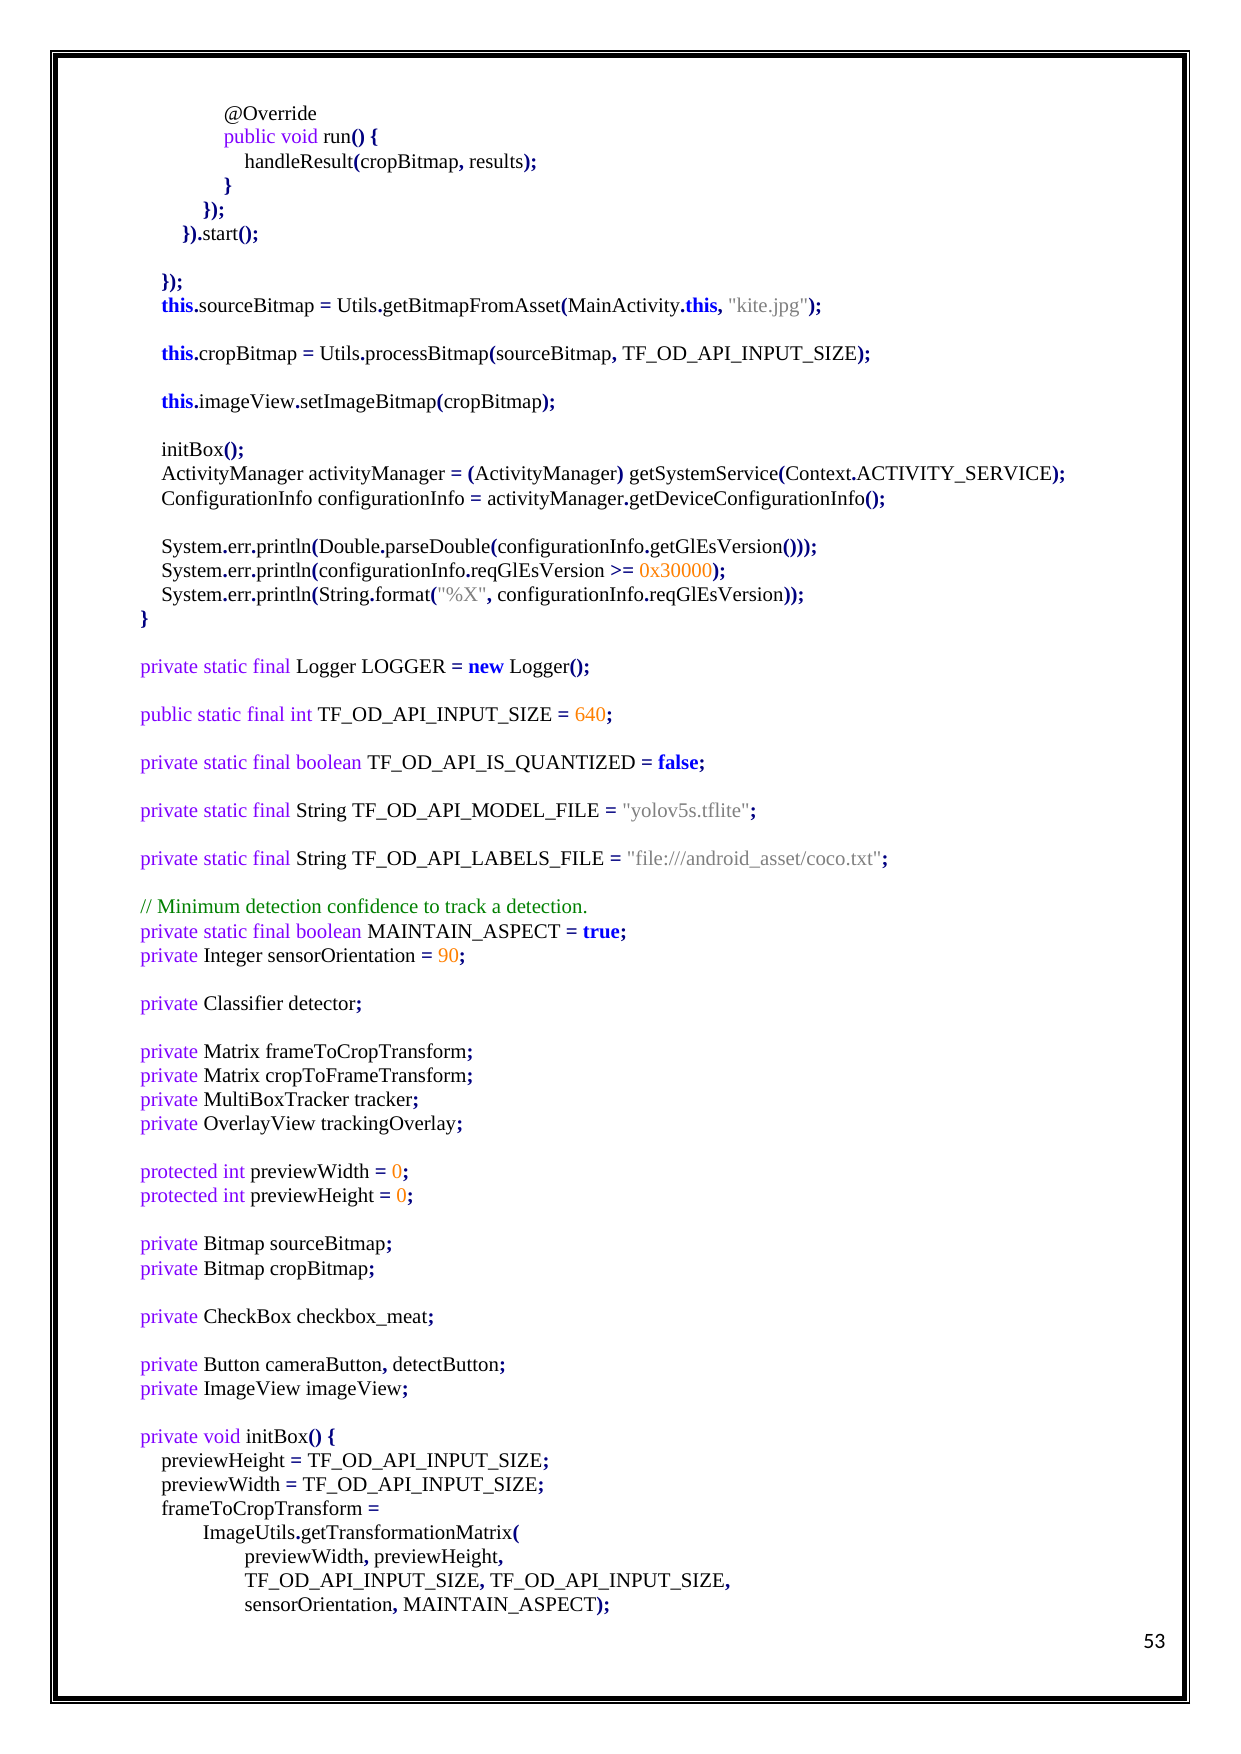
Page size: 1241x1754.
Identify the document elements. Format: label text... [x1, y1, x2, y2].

text }); [119, 269, 1165, 293]
text // Minimum detection confidence to track a detection. [119, 894, 1165, 918]
text public void run() { [119, 124, 1165, 148]
text private Button cameraButton, detectButton; [119, 1352, 1165, 1376]
text private ImageView imageView; [119, 1376, 1165, 1400]
text handleResult(cropBitmap, results); [119, 148, 1165, 173]
text private static final String TF_OD_API_LABELS_FILE = "file:///android_asset/coco.txt"; [119, 846, 1165, 870]
text this.sourceBitmap = Utils.getBitmapFromAsset(MainActivity.this, "kite.jpg"); [119, 293, 1165, 317]
text @Override [119, 100, 1165, 124]
text System.err.println(String.format("%X", configurationInfo.reqGlEsVersion)); [119, 582, 1165, 606]
text private void initBox() { [119, 1424, 1165, 1448]
text previewHeight = TF_OD_API_INPUT_SIZE; [119, 1448, 1165, 1472]
text private static final boolean TF_OD_API_IS_QUANTIZED = false; [119, 750, 1165, 774]
text private Classifier detector; [119, 991, 1165, 1015]
text System.err.println(Double.parseDouble(configurationInfo.getGlEsVersion())); [119, 533, 1165, 558]
text frameToCropTransform = [119, 1496, 1165, 1520]
text this.imageView.setImageBitmap(cropBitmap); [119, 389, 1165, 413]
text private Bitmap sourceBitmap; [119, 1231, 1165, 1255]
text ActivityManager activityManager = (ActivityManager) getSystemService(Context.ACTIVITY_SERVICE); [119, 461, 1165, 485]
text protected int previewHeight = 0; [119, 1183, 1165, 1207]
text private static final boolean MAINTAIN_ASPECT = true; [119, 918, 1165, 943]
text } [119, 173, 1165, 197]
text previewWidth, previewHeight, [119, 1544, 1165, 1568]
text private Integer sensorOrientation = 90; [119, 943, 1165, 967]
text private MultiBoxTracker tracker; [119, 1087, 1165, 1111]
text private static final Logger LOGGER = new Logger(); [119, 654, 1165, 678]
text private CheckBox checkbox_meat; [119, 1303, 1165, 1328]
text private Bitmap cropBitmap; [119, 1255, 1165, 1279]
text }); [119, 197, 1165, 221]
text } [119, 606, 1165, 630]
text public static final int TF_OD_API_INPUT_SIZE = 640; [119, 702, 1165, 726]
text sensorOrientation, MAINTAIN_ASPECT); [119, 1592, 1165, 1616]
text ImageUtils.getTransformationMatrix( [119, 1520, 1165, 1544]
text TF_OD_API_INPUT_SIZE, TF_OD_API_INPUT_SIZE, [119, 1568, 1165, 1592]
text this.cropBitmap = Utils.processBitmap(sourceBitmap, TF_OD_API_INPUT_SIZE); [119, 341, 1165, 365]
text private OverlayView trackingOverlay; [119, 1111, 1165, 1135]
text System.err.println(configurationInfo.reqGlEsVersion >= 0x30000); [119, 558, 1165, 582]
text protected int previewWidth = 0; [119, 1159, 1165, 1183]
text private Matrix cropToFrameTransform; [119, 1063, 1165, 1087]
text initBox(); [119, 437, 1165, 461]
text previewWidth = TF_OD_API_INPUT_SIZE; [119, 1472, 1165, 1496]
text private static final String TF_OD_API_MODEL_FILE = "yolov5s.tflite"; [119, 798, 1165, 822]
text ConfigurationInfo configurationInfo = activityManager.getDeviceConfigurationInfo(); [119, 485, 1165, 509]
text private Matrix frameToCropTransform; [119, 1039, 1165, 1063]
text }).start(); [119, 221, 1165, 245]
